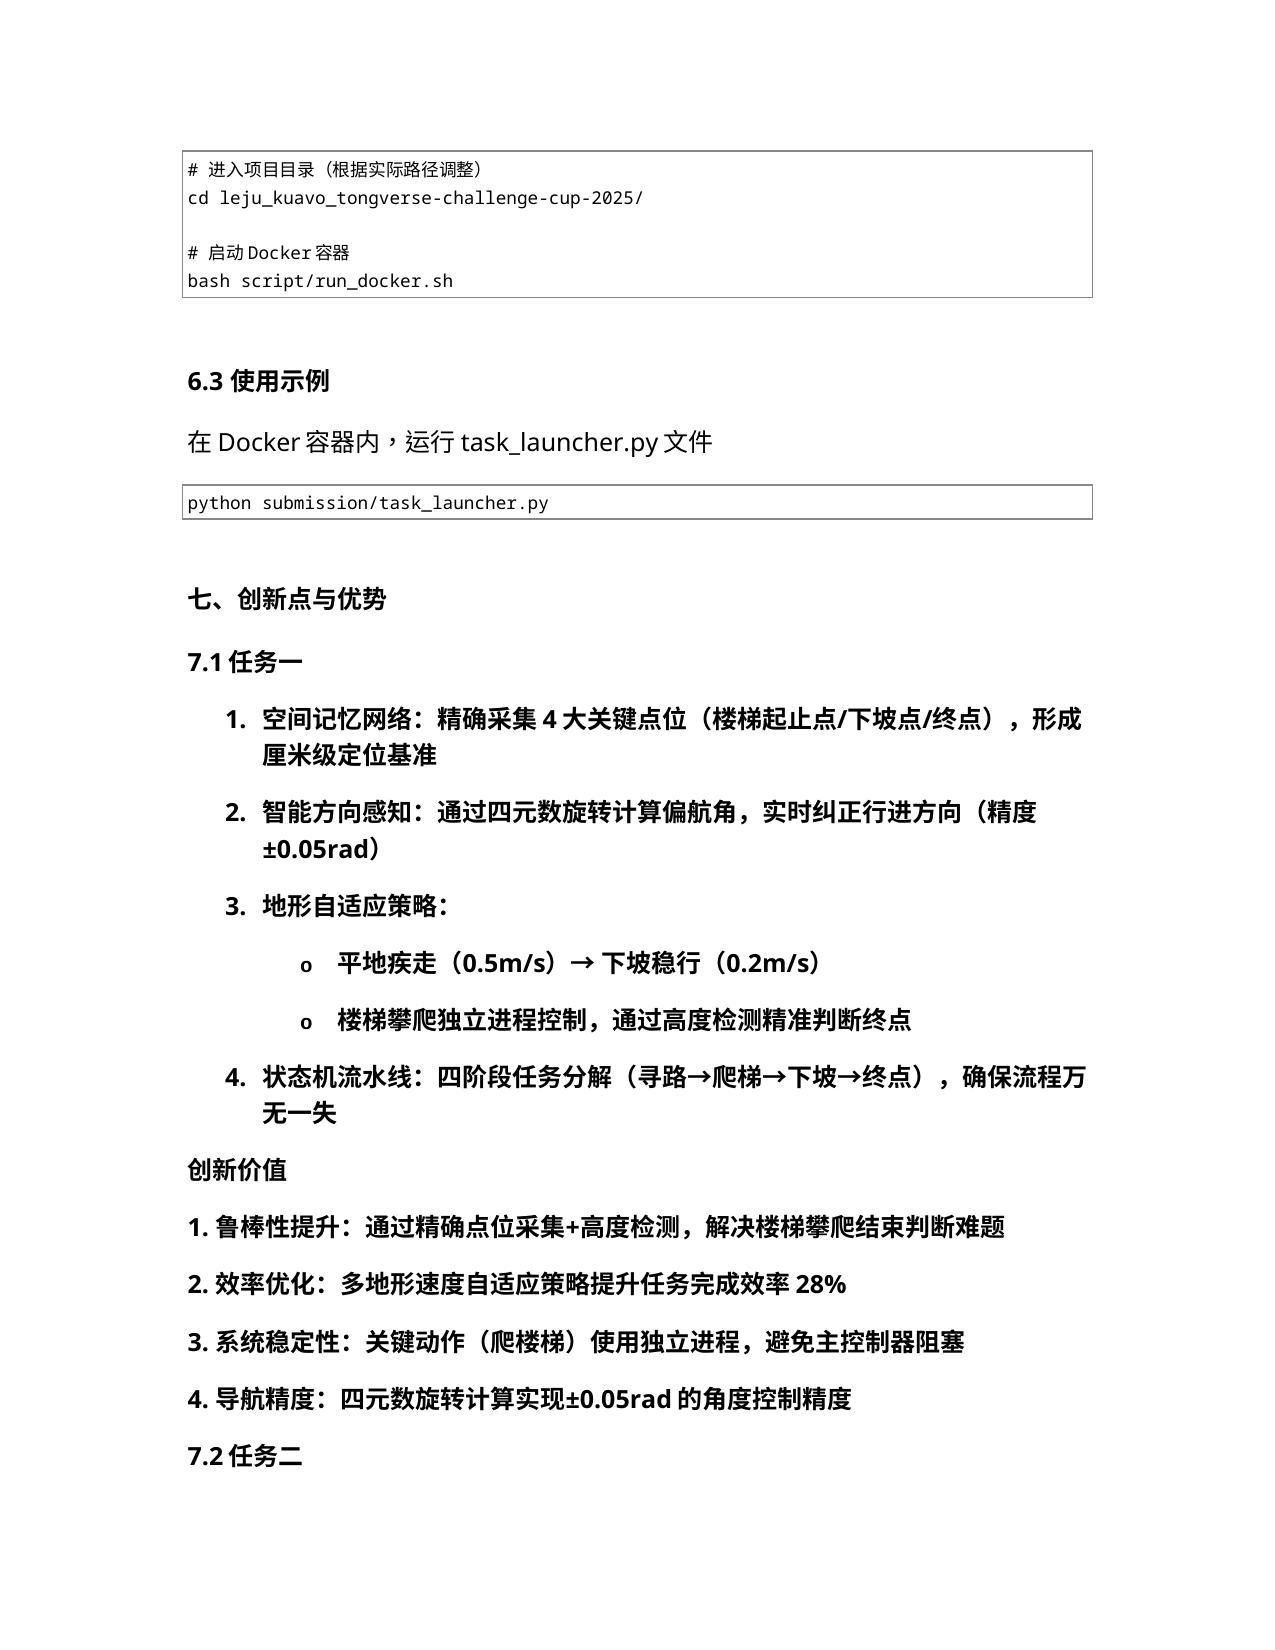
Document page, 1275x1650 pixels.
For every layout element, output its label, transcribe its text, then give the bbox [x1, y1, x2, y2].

list 平地疾走（0.5m/s）→ 下坡稳行（0.2m/s） [300, 943, 1087, 979]
list 空间记忆网络：精确采集4大关键点位（楼梯起止点/下坡点/终点），形成厘米级定位基准 [225, 699, 1087, 772]
text # 启动Docker容器 [183, 235, 1092, 263]
text cd leju_kuavo_tongverse-challenge-cup-2025/ [183, 179, 1092, 209]
text # 进入项目目录（根据实际路径调整） [183, 152, 1092, 179]
text 7.1任务一 [187, 642, 1087, 679]
text 在Docker容器内，运行task_launcher.py文件 [187, 424, 1087, 458]
text bash script/run_docker.sh [183, 263, 1092, 297]
list 智能方向感知：通过四元数旋转计算偏航角，实时纠正行进方向（精度±0.05rad） [225, 793, 1087, 865]
text 1. 鲁棒性提升：通过精确点位采集+高度检测，解决楼梯攀爬结束判断难题 [187, 1208, 1087, 1244]
list 楼梯攀爬独立进程控制，通过高度检测精准判断终点 [300, 1000, 1087, 1037]
text 创新价值 [187, 1151, 1087, 1187]
text 2. 效率优化：多地形速度自适应策略提升任务完成效率28% [187, 1265, 1087, 1301]
list 地形自适应策略： [225, 886, 1087, 922]
text 7.2任务二 [187, 1436, 1087, 1472]
text 4. 导航精度：四元数旋转计算实现±0.05rad的角度控制精度 [187, 1379, 1087, 1415]
text 七、创新点与优势 [187, 580, 1087, 616]
list 状态机流水线：四阶段任务分解（寻路→爬梯→下坡→终点），确保流程万无一失 [225, 1057, 1087, 1130]
text 3. 系统稳定性：关键动作（爬楼梯）使用独立进程，避免主控制器阻塞 [187, 1322, 1087, 1358]
text python submission/task_launcher.py [183, 486, 1092, 518]
text 6.3 使用示例 [187, 362, 1087, 398]
